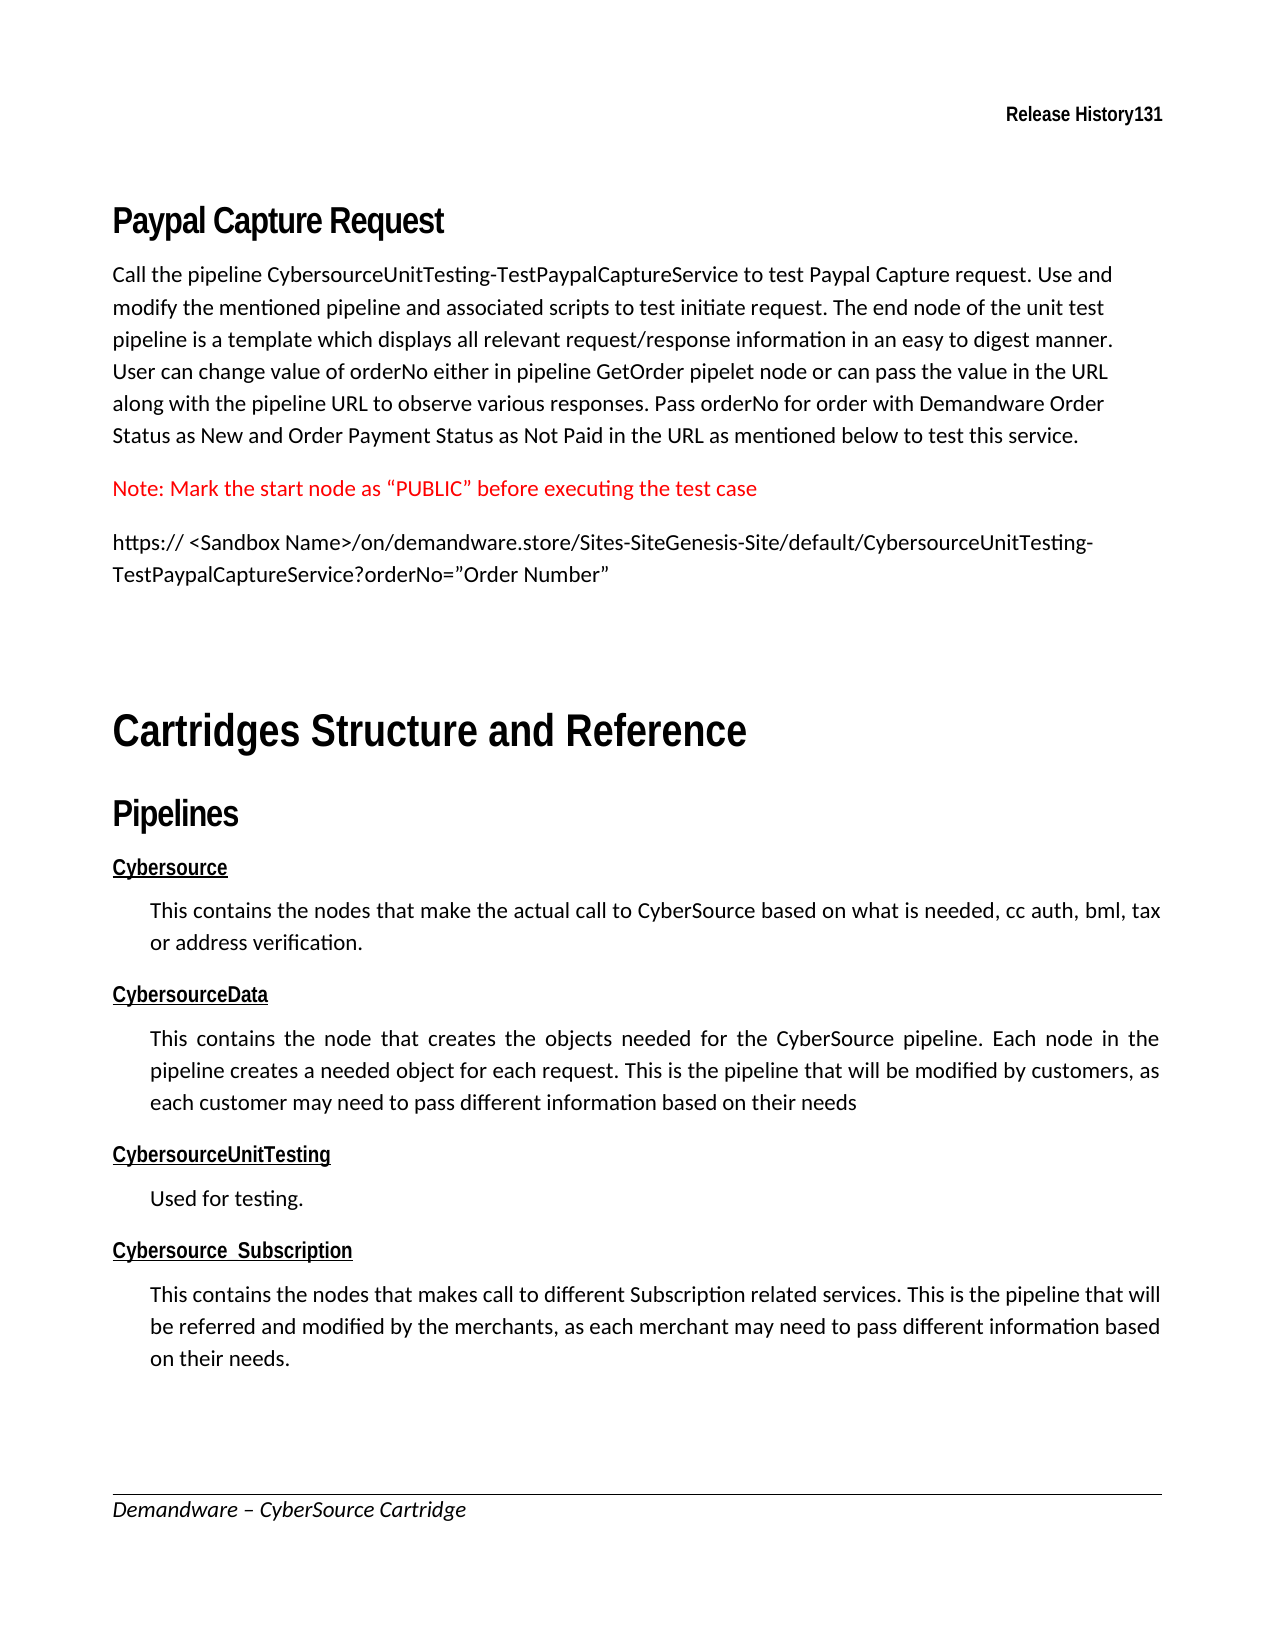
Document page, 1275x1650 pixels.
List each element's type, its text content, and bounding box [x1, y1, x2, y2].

subtitle Cybersource [112, 853, 1162, 880]
subtitle CybersourceData [112, 981, 1162, 1008]
text Used for testing. [150, 1184, 1162, 1212]
text This contains the nodes that makes call to different Subscription related services. This is the pipeline that will be referred and modified by the merchants, as each merchant may need to pass different information based on their needs. [150, 1280, 1162, 1372]
text Call the pipeline CybersourceUnitTesting-TestPaypalCaptureService to test Paypal Capture request. Use and modify the mentioned pipeline and associated scripts to test initiate request. The end node of the unit test pipeline is a template which displays all relevant request/response information in an easy to digest manner. User can change value of orderNo either in pipeline GetOrder pipelet node or can pass the value in the URL along with the pipeline URL to observe various responses. Pass orderNo for order with Demandware Order Status as New and Order Payment Status as Not Paid in the URL as mentioned below to test this service. [112, 261, 1162, 449]
subtitle Cybersource_Subscription [112, 1237, 1162, 1263]
subtitle Paypal Capture Request [112, 199, 1162, 242]
subtitle CybersourceUnitTesting [112, 1141, 1162, 1168]
subtitle Cartridges Structure and Reference [112, 703, 748, 756]
text This contains the node that creates the objects needed for the CyberSource pipeline. Each node in the pipeline creates a needed object for each request. This is the pipeline that will be modified by customers, as each customer may need to pass different information based on their needs [150, 1024, 1162, 1116]
text https:// <Sandbox Name>/on/demandware.store/Sites-SiteGenesis-Site/default/CybersourceUnitTesting-TestPaypalCaptureService?orderNo=”Order Number” [112, 528, 1162, 588]
subtitle Pipelines [112, 670, 1162, 834]
text This contains the nodes that make the actual call to CyberSource based on what is needed, cc auth, bml, tax or address verification. [150, 896, 1162, 956]
text Note: Mark the start node as “PUBLIC” before executing the test case [112, 474, 1162, 503]
